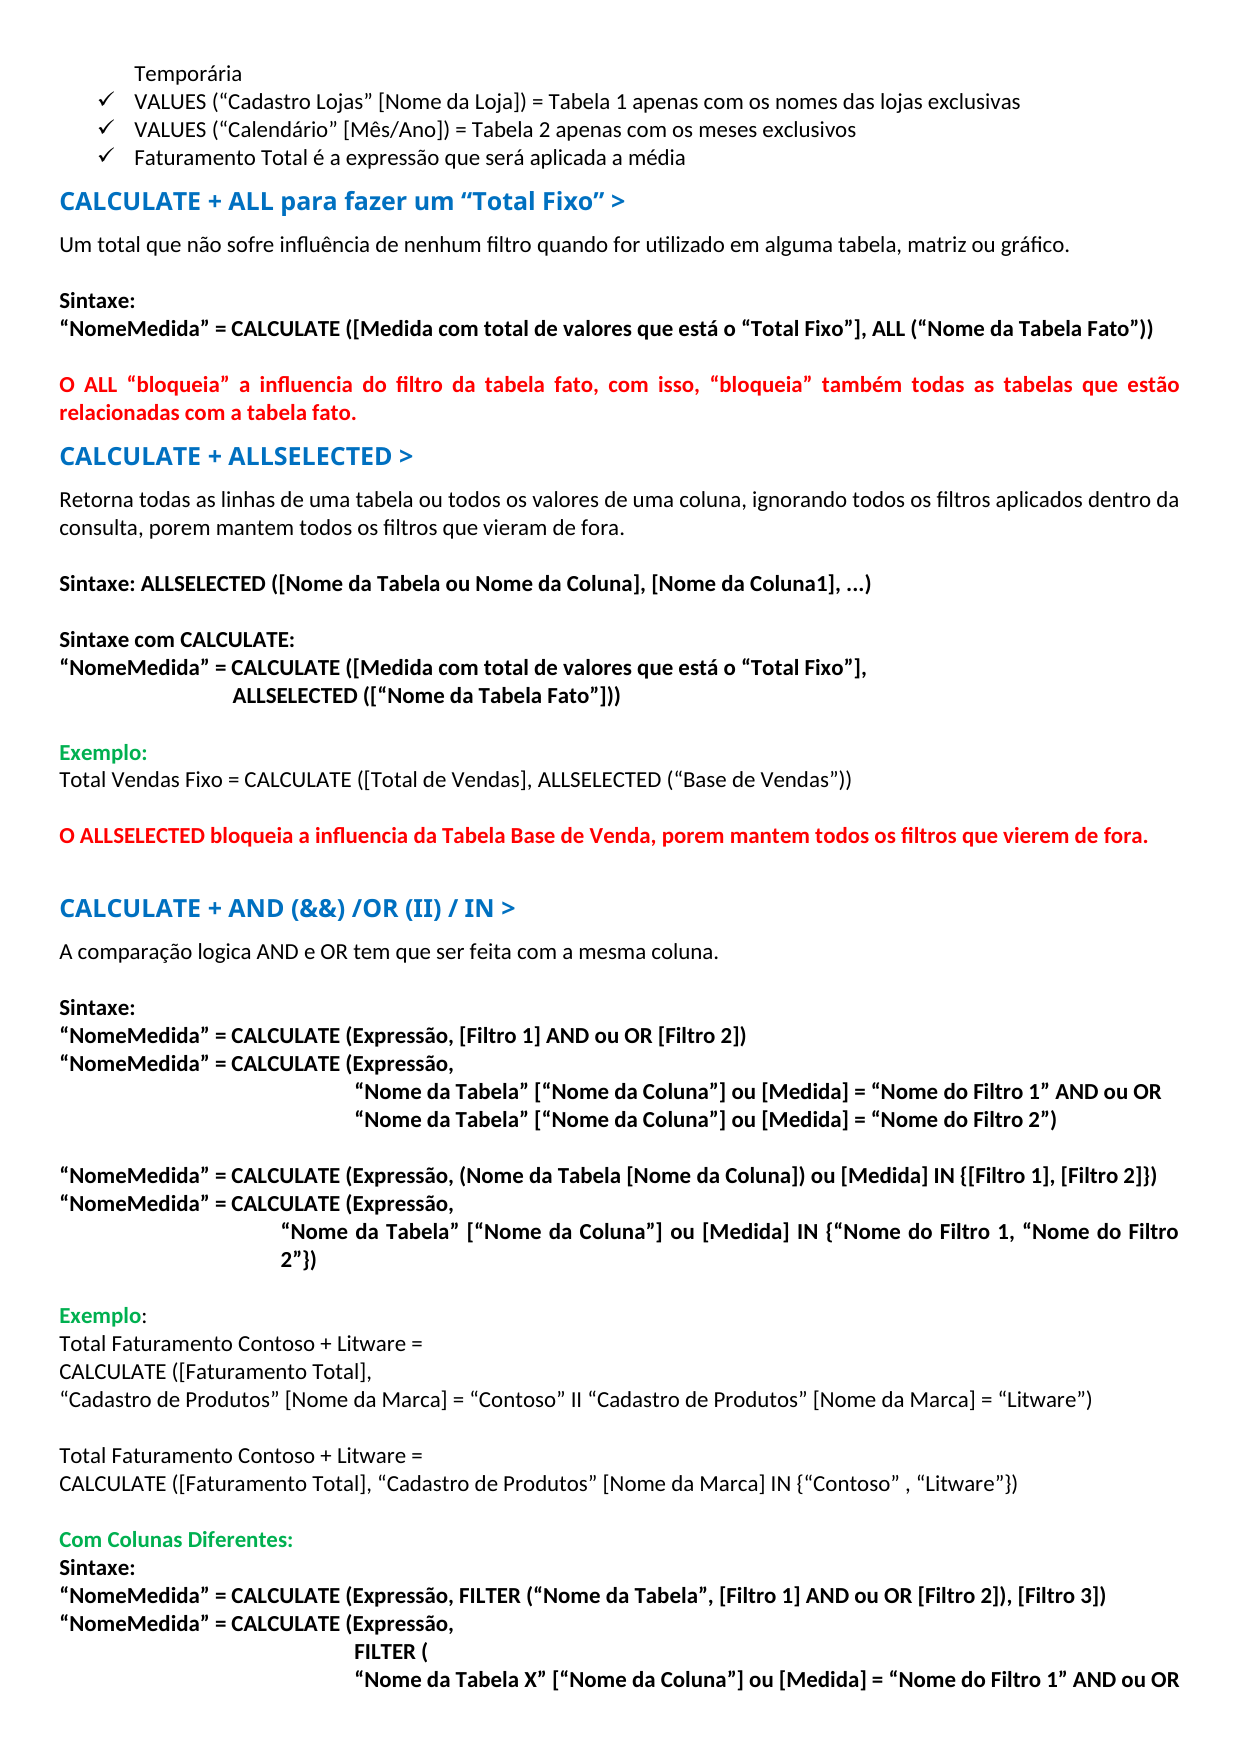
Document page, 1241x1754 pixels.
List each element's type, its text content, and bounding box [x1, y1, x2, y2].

text ALLSELECTED ([“Nome da Tabela Fato”])) [207, 682, 1181, 709]
text “Nome da Tabela” [“Nome da Coluna”] ou [Medida] = “Nome do Filtro 2”) [280, 1105, 1181, 1133]
subtitle CALCULATE + ALLSELECTED > [59, 439, 1181, 473]
text Sintaxe com CALCULATE: [59, 626, 1181, 653]
text “NomeMedida” = CALCULATE ([Medida com total de valores que está o “Total Fixo”], ALL (“Nome da Tabela Fato”)) [59, 314, 1181, 342]
text O ALLSELECTED bloqueia a influencia da Tabela Base de Venda, porem mantem todos os filtros que vierem de fora. [59, 822, 1181, 850]
text “Nome da Tabela X” [“Nome da Coluna”] ou [Medida] = “Nome do Filtro 1” AND ou OR [280, 1665, 1181, 1693]
text “Nome da Tabela” [“Nome da Coluna”] ou [Medida] IN {“Nome do Filtro 1, “Nome do Filtro 2”}) [280, 1217, 1181, 1273]
text CALCULATE ([Faturamento Total], “Cadastro de Produtos” [Nome da Marca] IN {“Contoso” , “Litware”}) [59, 1469, 1181, 1497]
text “NomeMedida” = CALCULATE (Expressão, [59, 1049, 1181, 1077]
text Exemplo: [59, 738, 1181, 766]
text Um total que não sofre influência de nenhum filtro quando for utilizado em alguma tabela, matriz ou gráfico. [59, 230, 1181, 258]
text “NomeMedida” = CALCULATE (Expressão, [Filtro 1] AND ou OR [Filtro 2]) [59, 1021, 1181, 1049]
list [97, 59, 1181, 87]
text “NomeMedida” = CALCULATE ([Medida com total de valores que está o “Total Fixo”], [59, 653, 1181, 682]
text “NomeMedida” = CALCULATE (Expressão, [59, 1189, 1181, 1217]
text Total Faturamento Contoso + Litware = [59, 1329, 1181, 1357]
text “NomeMedida” = CALCULATE (Expressão, [59, 1609, 1181, 1637]
subtitle CALCULATE + ALL para fazer um “Total Fixo” > [59, 184, 1181, 218]
text Total Faturamento Contoso + Litware = [59, 1441, 1181, 1469]
text Retorna todas as linhas de uma tabela ou todos os valores de uma coluna, ignorando todos os filtros aplicados dentro da consulta, porem mantem todos os filtros que vieram de fora. [59, 485, 1181, 541]
list VALUES (“Calendário” [Mês/Ano]) = Tabela 2 apenas com os meses exclusivos [97, 115, 1181, 143]
text Sintaxe: [59, 1553, 1181, 1581]
text Exemplo: [59, 1301, 1181, 1329]
text FILTER ( [280, 1637, 1181, 1665]
text Com Colunas Diferentes: [59, 1525, 1181, 1553]
text “NomeMedida” = CALCULATE (Expressão, (Nome da Tabela [Nome da Coluna]) ou [Medida] IN {[Filtro 1], [Filtro 2]}) [59, 1161, 1181, 1189]
text “Cadastro de Produtos” [Nome da Marca] = “Contoso” II “Cadastro de Produtos” [Nome da Marca] = “Litware”) [59, 1385, 1181, 1413]
text “Nome da Tabela” [“Nome da Coluna”] ou [Medida] = “Nome do Filtro 1” AND ou OR [280, 1077, 1181, 1105]
text Sintaxe: [59, 993, 1181, 1021]
subtitle CALCULATE + AND (&&) /OR (II) / IN > [59, 890, 1181, 924]
text “NomeMedida” = CALCULATE (Expressão, FILTER (“Nome da Tabela”, [Filtro 1] AND ou OR [Filtro 2]), [Filtro 3]) [59, 1581, 1181, 1609]
text Sintaxe: [59, 286, 1181, 314]
text Sintaxe: ALLSELECTED ([Nome da Tabela ou Nome da Coluna], [Nome da Coluna1], ...) [59, 569, 1181, 597]
text CALCULATE ([Faturamento Total], [59, 1357, 1181, 1385]
list VALUES (“Cadastro Lojas” [Nome da Loja]) = Tabela 1 apenas com os nomes das lojas exclusivas [97, 87, 1181, 115]
text O ALL “bloqueia” a influencia do filtro da tabela fato, com isso, “bloqueia” também todas as tabelas que estão relacionadas com a tabela fato. [59, 370, 1181, 426]
text Total Vendas Fixo = CALCULATE ([Total de Vendas], ALLSELECTED (“Base de Vendas”)) [59, 766, 1181, 794]
text A comparação logica AND e OR tem que ser feita com a mesma coluna. [59, 937, 1181, 965]
list Faturamento Total é a expressão que será aplicada a média [97, 143, 1181, 171]
